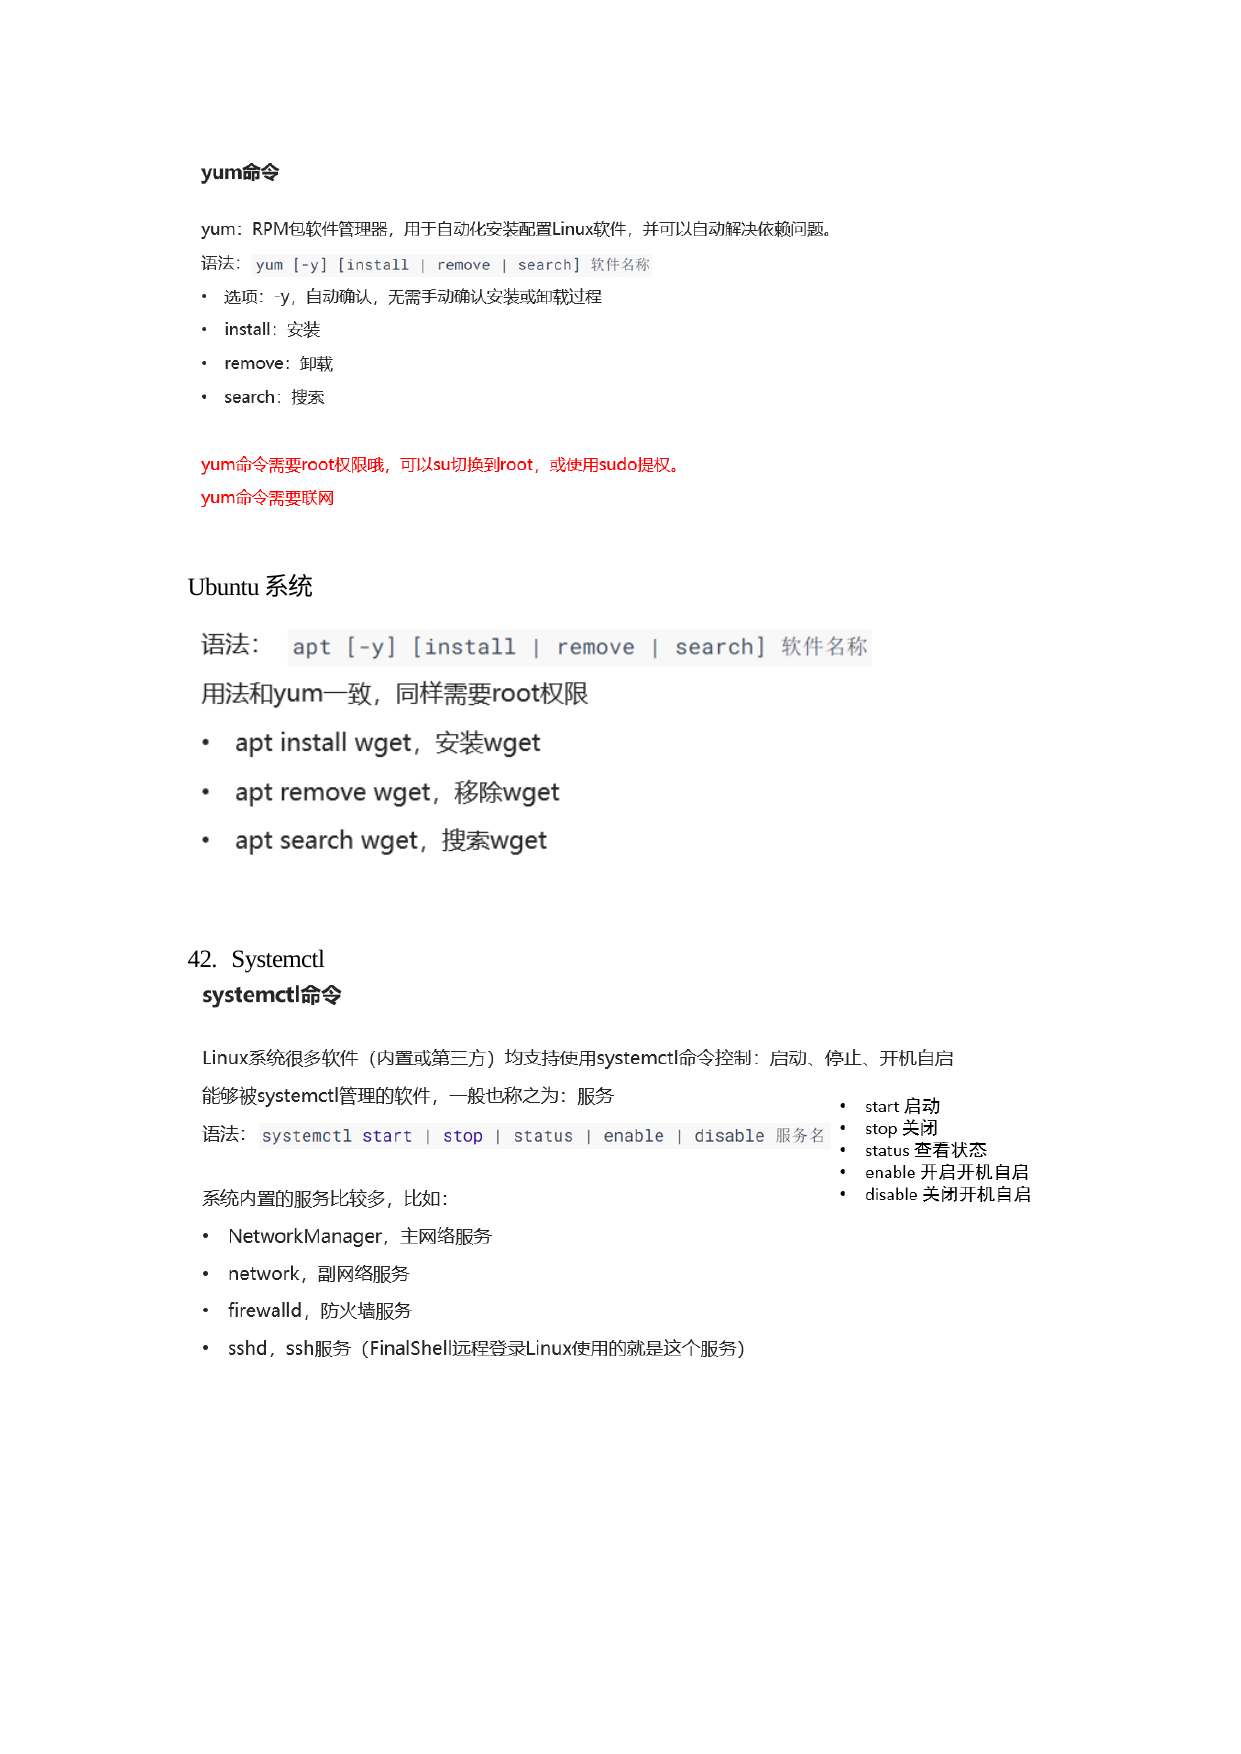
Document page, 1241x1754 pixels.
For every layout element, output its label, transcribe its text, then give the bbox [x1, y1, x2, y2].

picture [187, 974, 1053, 1378]
list Systemctl [187, 942, 1053, 974]
text Ubuntu系统 [187, 552, 1053, 617]
picture [187, 162, 874, 521]
picture [187, 617, 902, 885]
